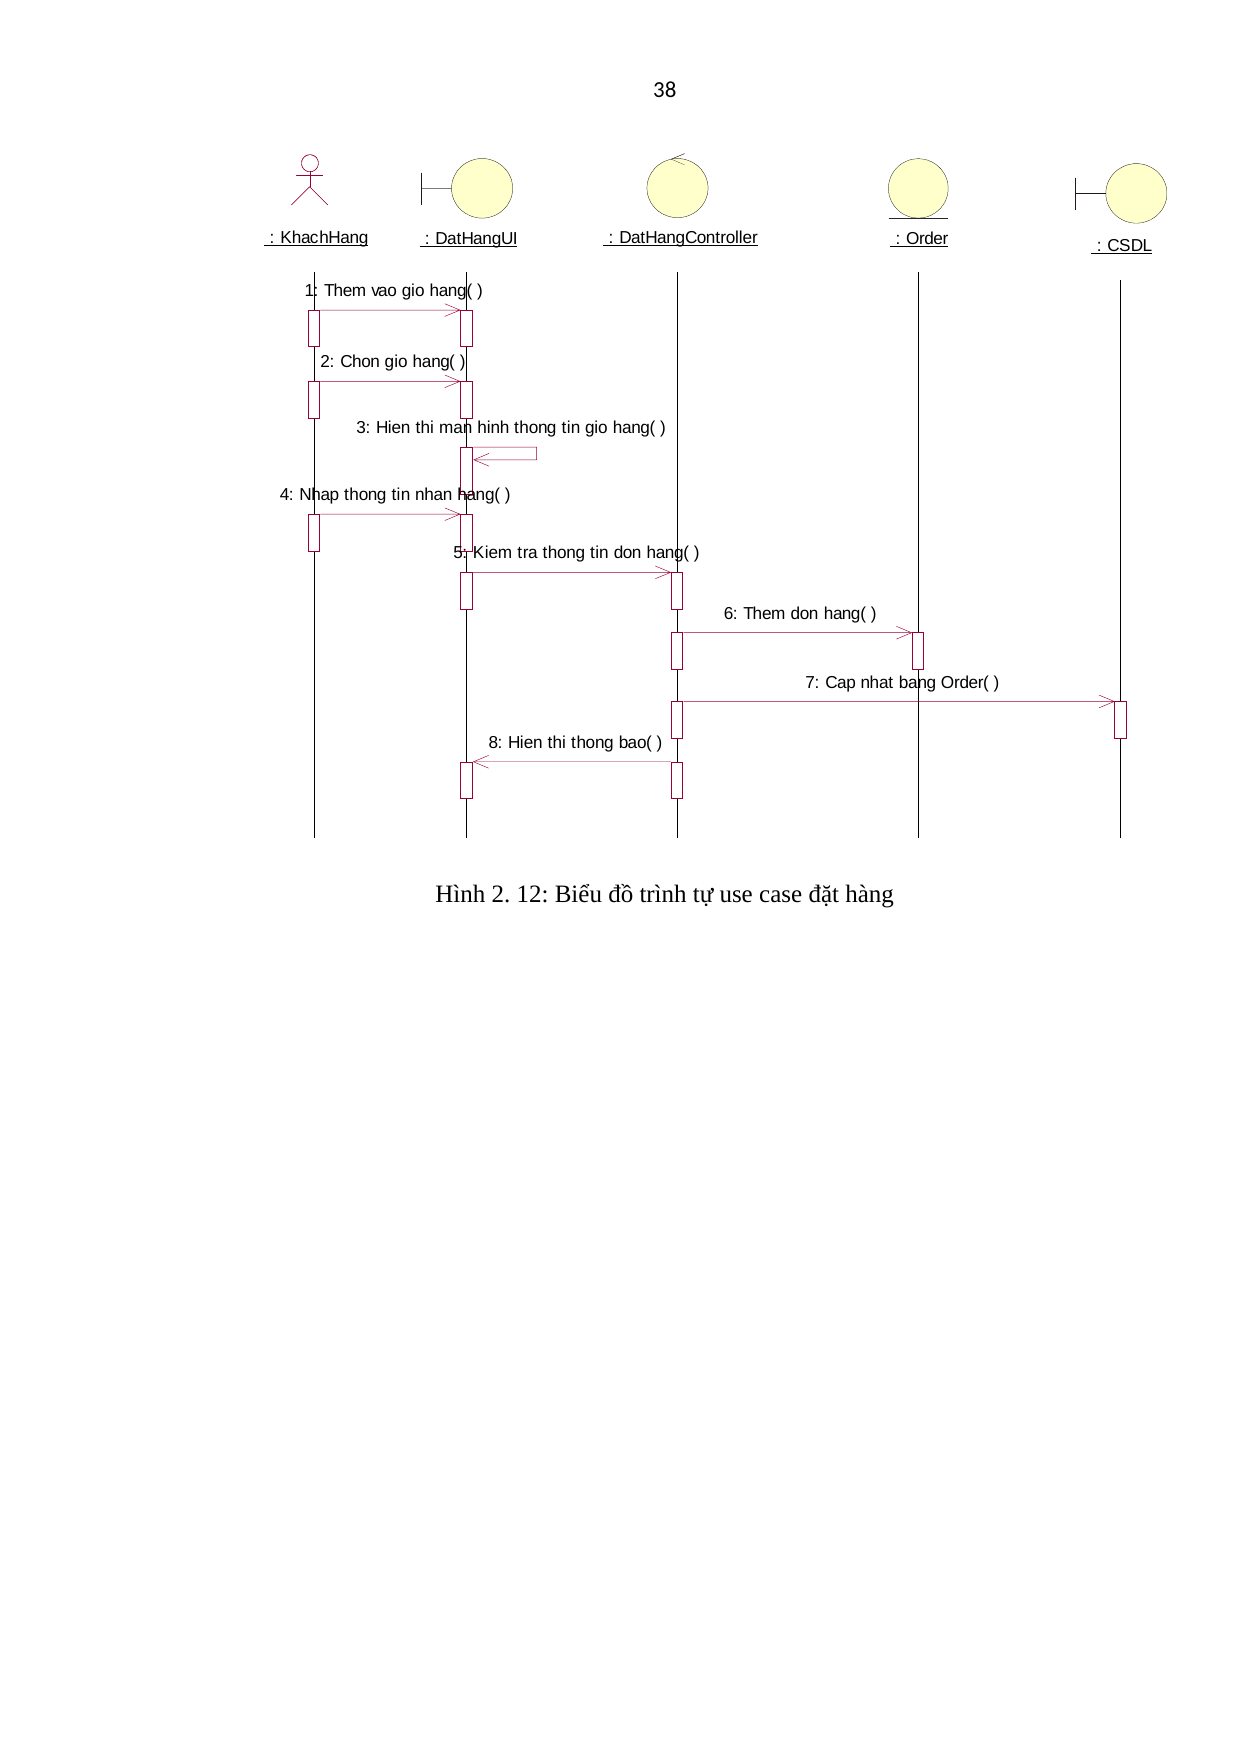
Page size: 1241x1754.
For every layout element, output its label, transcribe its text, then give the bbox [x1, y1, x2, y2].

text Hình 2. 12: Biểu đồ trình tự use case đặt hàng [207, 148, 1122, 908]
